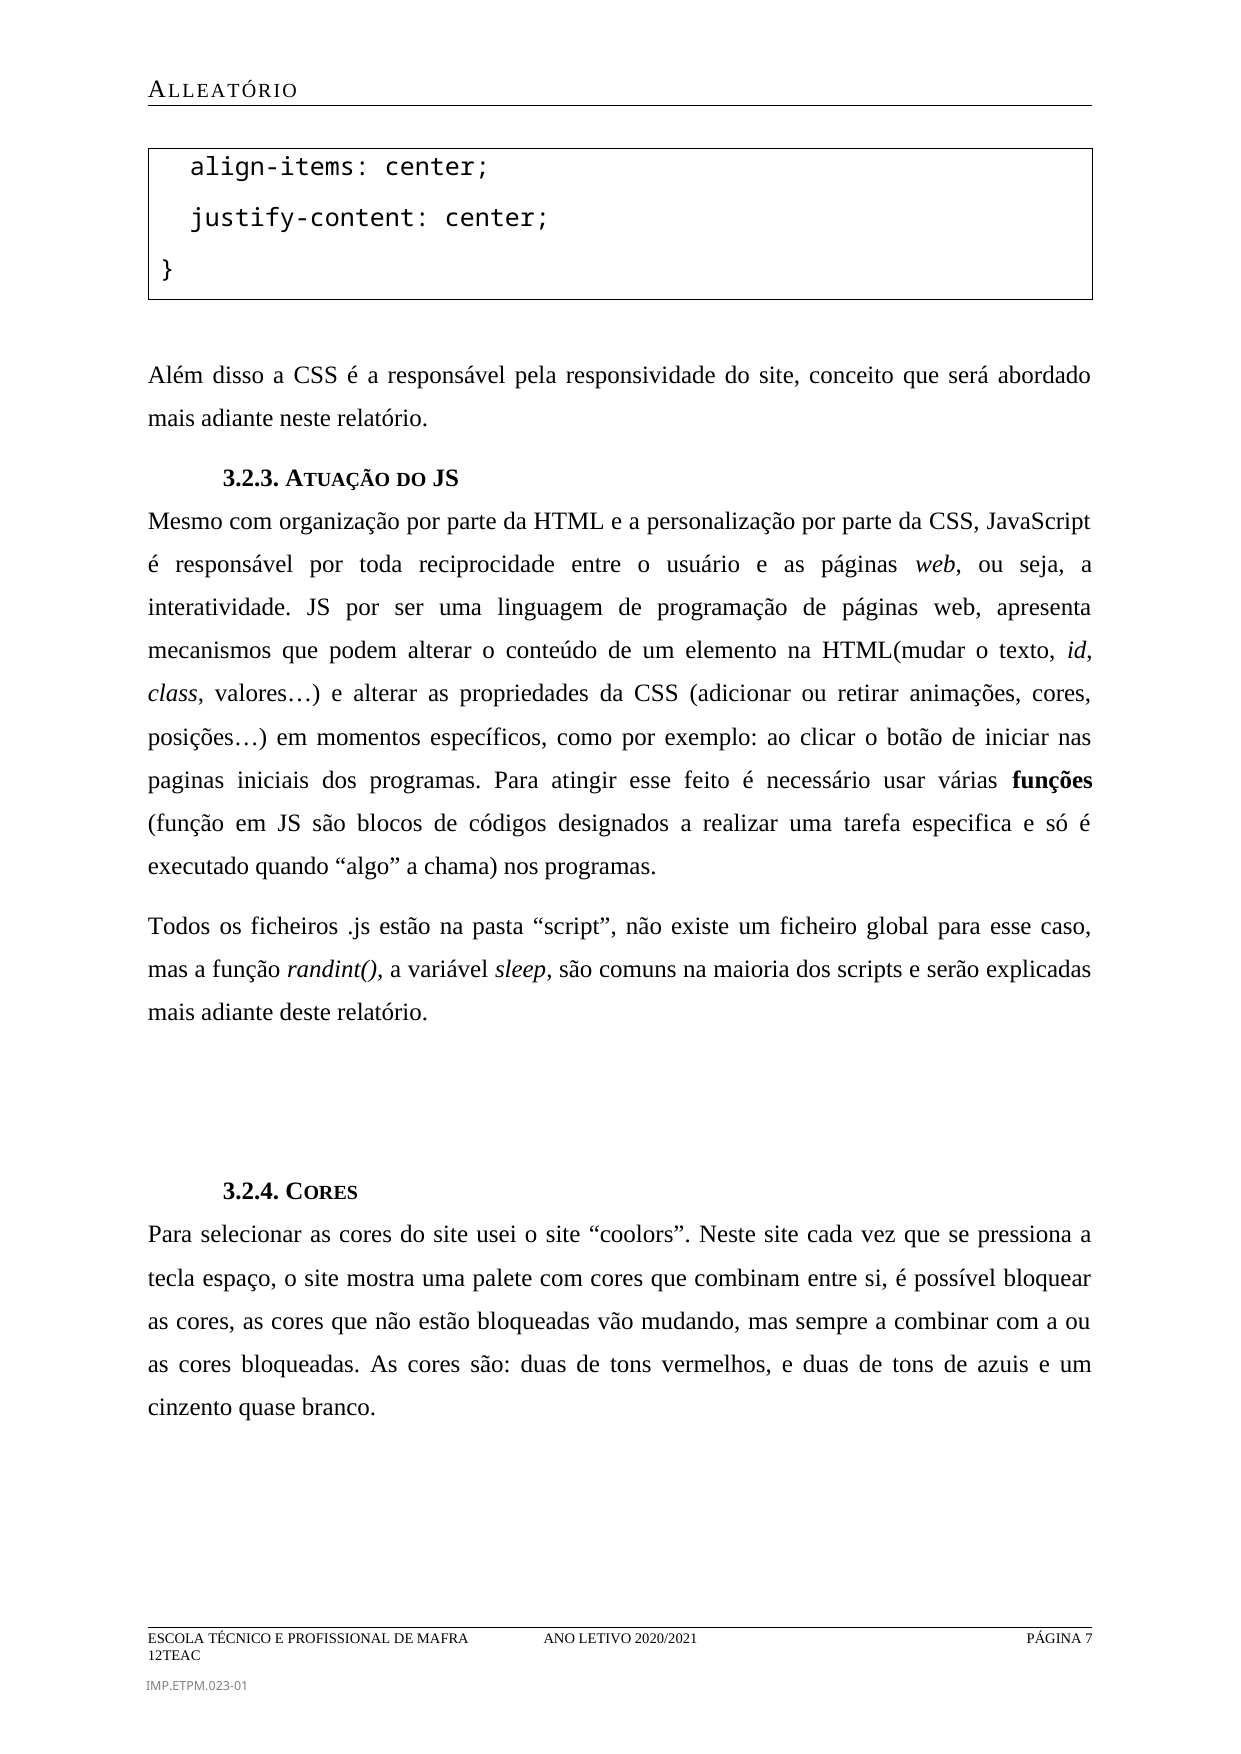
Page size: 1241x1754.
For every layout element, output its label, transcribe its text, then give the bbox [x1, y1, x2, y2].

text Mesmo com organização por parte da HTML e a personalização por parte da CSS, JavaScript é responsável por toda reciprocidade entre o usuário e as páginas web, ou seja, a interatividade. JS por ser uma linguagem de programação de páginas web, apresenta mecanismos que podem alterar o conteúdo de um elemento na HTML(mudar o texto, id, class, valores…) e alterar as propriedades da CSS (adicionar ou retirar animações, cores, posições…) em momentos específicos, como por exemplo: ao clicar o botão de iniciar nas paginas iniciais dos programas. Para atingir esse feito é necessário usar várias funções (função em JS são blocos de códigos designados a realizar uma tarefa especifica e só é executado quando “algo” a chama) nos programas. [148, 506, 1092, 880]
text Para selecionar as cores do site usei o site “coolors”. Neste site cada vez que se pressiona a tecla espaço, o site mostra uma palete com cores que combinam entre si, é possível bloquear as cores, as cores que não estão bloqueadas vão mudando, mas sempre a combinar com a ou as cores bloqueadas. As cores são: duas de tons vermelhos, e duas de tons de azuis e um cinzento quase branco. [148, 1219, 1092, 1421]
subtitle Cores [223, 1176, 1092, 1205]
subtitle Atuação do JS [223, 463, 1092, 492]
text Todos os ficheiros .js estão na pasta “script”, não existe um ficheiro global para esse caso, mas a função randint(), a variável sleep, são comuns na maioria dos scripts e serão explicadas mais adiante deste relatório. [148, 911, 1092, 1026]
text Além disso a CSS é a responsável pela responsividade do site, conceito que será abordado mais adiante neste relatório. [148, 360, 1092, 432]
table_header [149, 149, 1092, 299]
